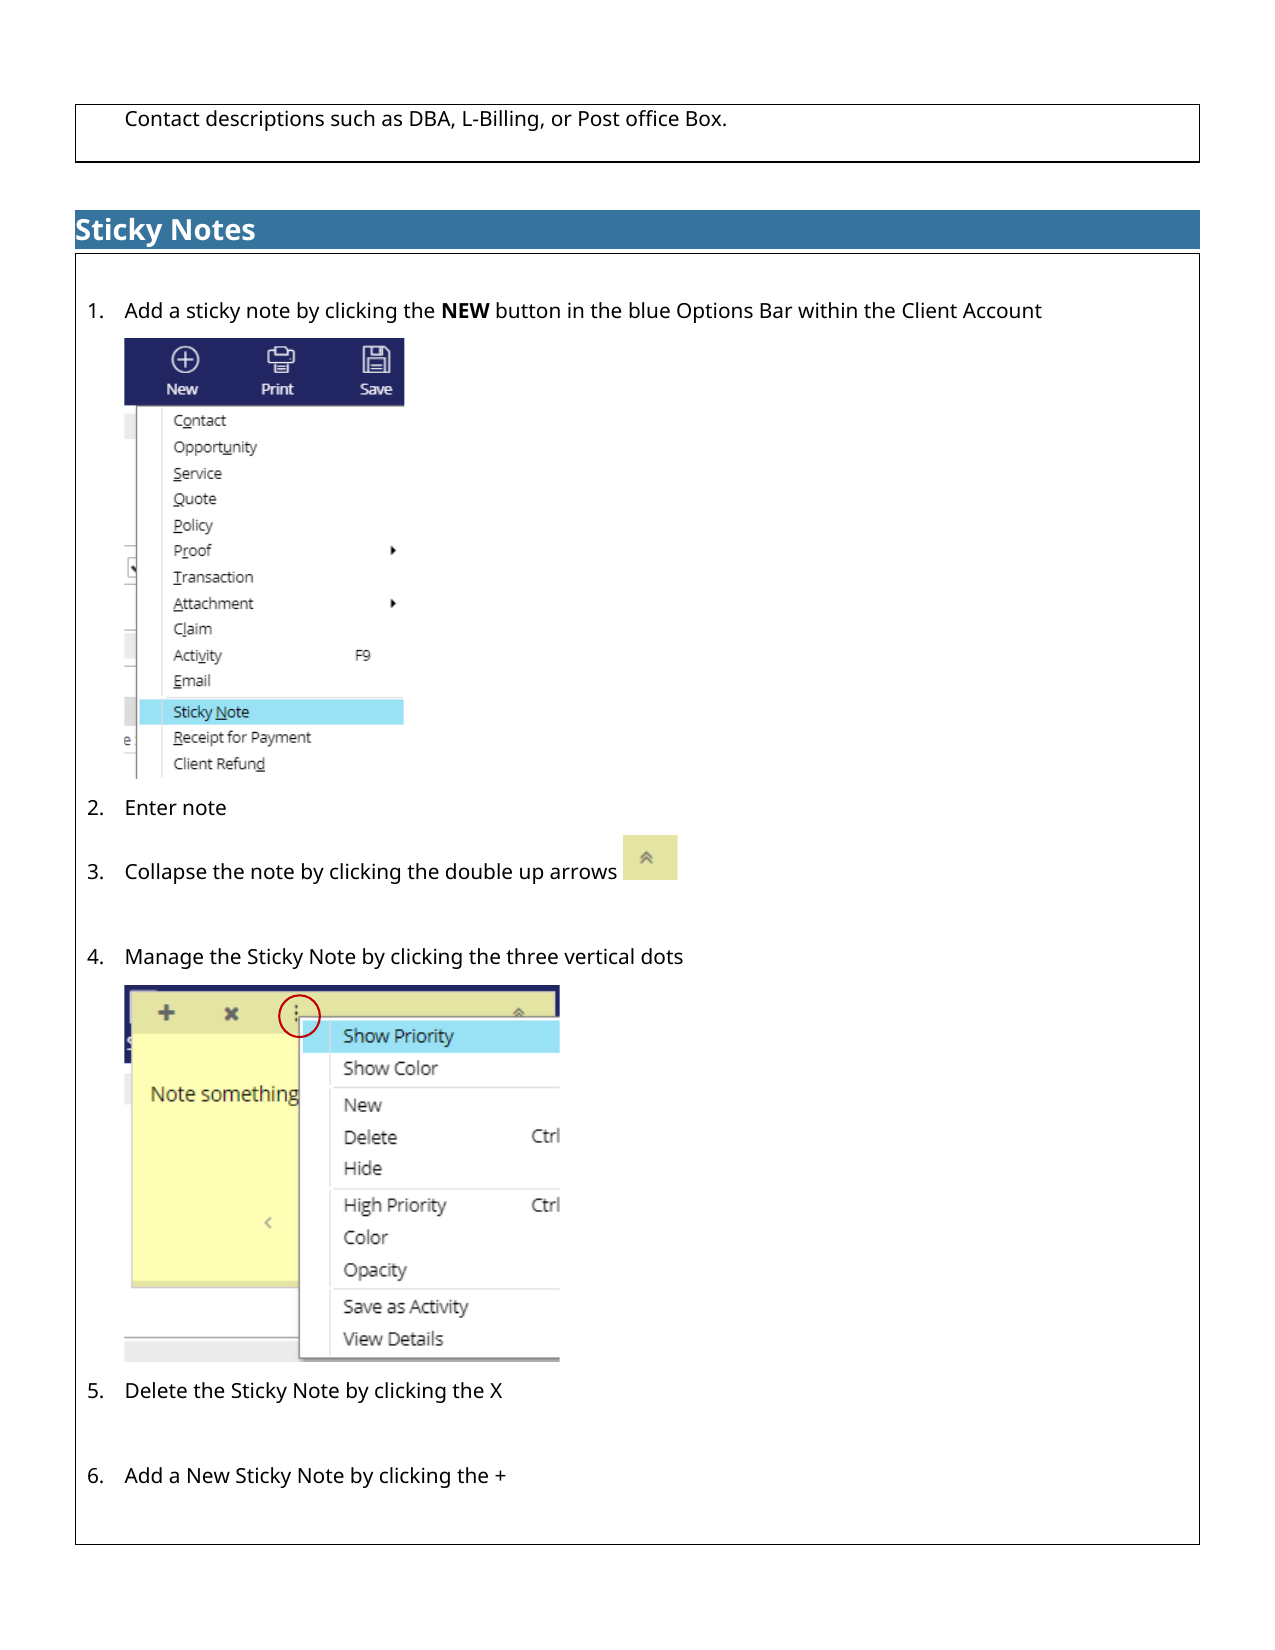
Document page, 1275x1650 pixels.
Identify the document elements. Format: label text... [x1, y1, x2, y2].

table_header Add a sticky note by clicking the NEW button in the blue Options Bar within the Client Account Enter note Collapse the note by clicking the double up arrows Manage the Sticky Note by clicking the three vertical dots Delete the Sticky Note by clicking the X Add a New Sticky Note by clicking the + [76, 254, 1199, 1544]
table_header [76, 105, 1199, 161]
picture [623, 835, 678, 880]
picture [124, 338, 405, 779]
picture [124, 985, 560, 1362]
subtitle Sticky Notes [75, 210, 1200, 249]
